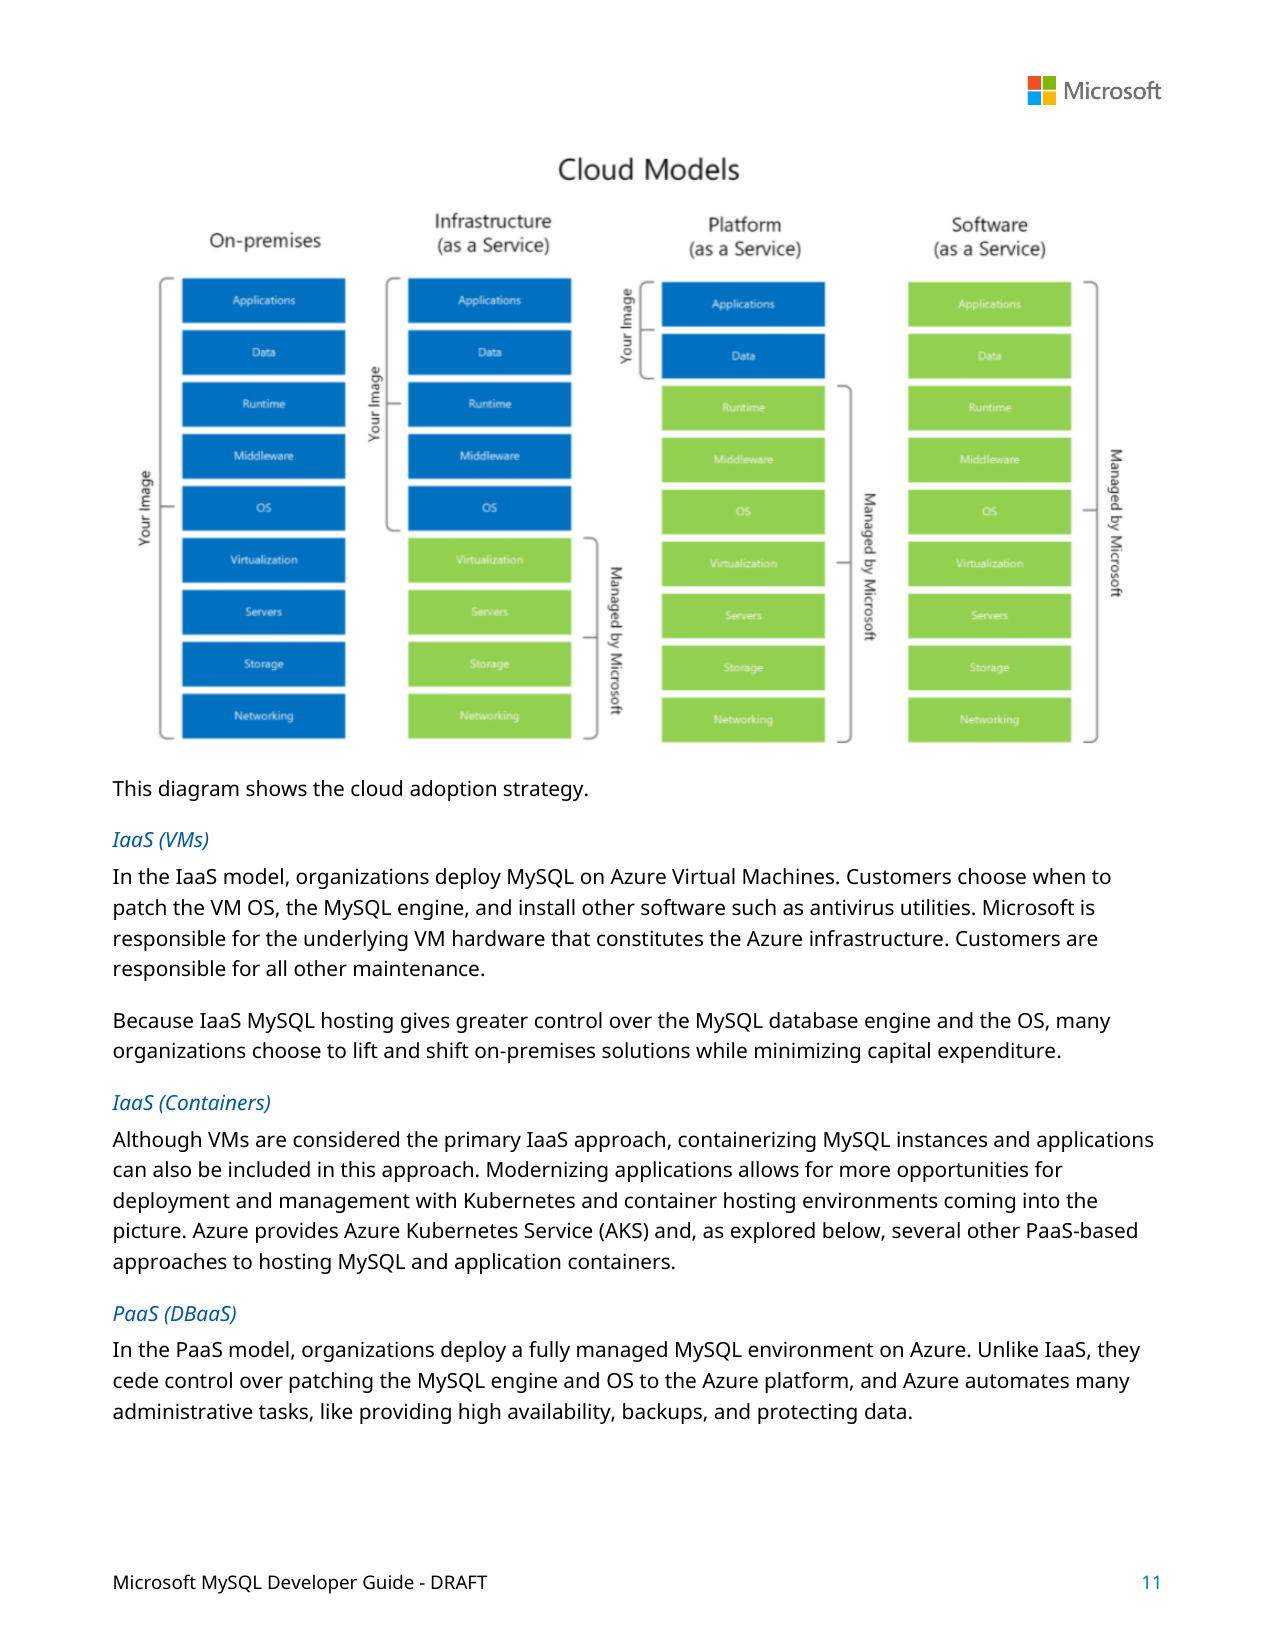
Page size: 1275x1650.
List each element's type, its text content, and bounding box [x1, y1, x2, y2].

text In the IaaS model, organizations deploy MySQL on Azure Virtual Machines. Customers choose when to patch the VM OS, the MySQL engine, and install other software such as antivirus utilities. Microsoft is responsible for the underlying VM hardware that constitutes the Azure infrastructure. Customers are responsible for all other maintenance. [112, 862, 1162, 983]
subtitle IaaS (Containers) [112, 1088, 1162, 1116]
subtitle IaaS (VMs) [112, 826, 1162, 854]
text Although VMs are considered the primary IaaS approach, containerizing MySQL instances and applications can also be included in this approach. Modernizing applications allows for more opportunities for deployment and management with Kubernetes and container hosting environments coming into the picture. Azure provides Azure Kubernetes Service (AKS) and, as explored below, several other PaaS-based approaches to hosting MySQL and application containers. [112, 1125, 1162, 1276]
subtitle PaaS (DBaaS) [112, 1299, 1162, 1327]
text In the PaaS model, organizations deploy a fully managed MySQL environment on Azure. Unlike IaaS, they cede control over patching the MySQL engine and OS to the Azure platform, and Azure automates many administrative tasks, like providing high availability, backups, and protecting data. [112, 1336, 1162, 1425]
text Because IaaS MySQL hosting gives greater control over the MySQL database engine and the OS, many organizations choose to lift and shift on-premises solutions while minimizing capital expenditure. [112, 1006, 1162, 1065]
text This diagram shows the cloud adoption strategy. [112, 774, 1162, 803]
picture [112, 150, 1163, 752]
picture [1026, 75, 1163, 107]
